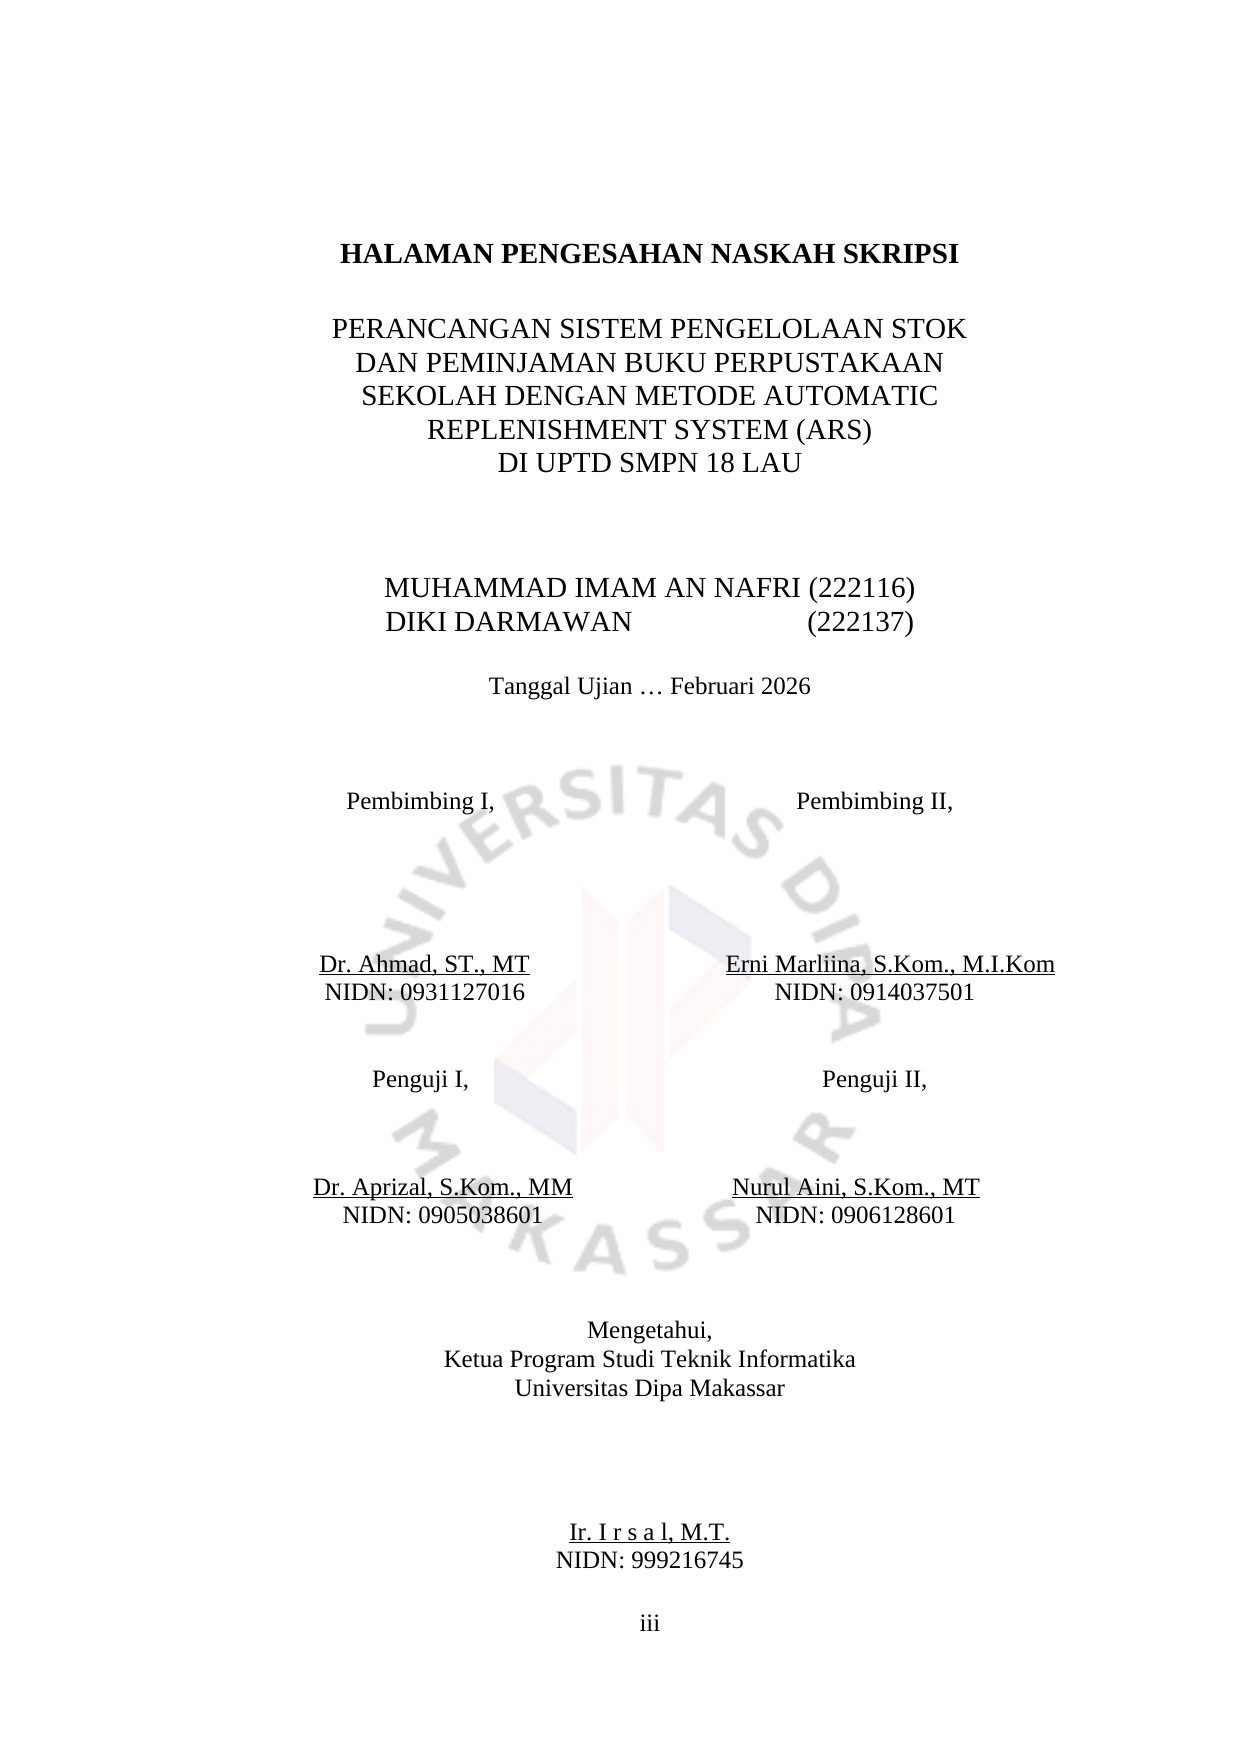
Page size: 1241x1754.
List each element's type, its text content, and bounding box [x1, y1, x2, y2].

text Tanggal Ujian … Februari 2026 [236, 671, 1063, 699]
text DIKI DARMAWAN (222137) [236, 604, 1063, 637]
text DI UPTD SMPN 18 LAU [236, 446, 1063, 479]
text DAN PEMINJAMAN BUKU PERPUSTAKAAN [236, 345, 1063, 378]
text Penguji I, Penguji II, [236, 1064, 1063, 1092]
table_cell NIDN: 0905038601 [236, 1200, 649, 1229]
text PERANCANGAN SISTEM PENGELOLAAN STOK [236, 311, 1063, 345]
text NIDN: 0931127016 NIDN: 0914037501 [236, 977, 1063, 1006]
text SEKOLAH DENGAN METODE AUTOMATIC [236, 378, 1063, 412]
table_header Dr. Aprizal, S.Kom., MM [236, 1172, 649, 1200]
text Pembimbing I, Pembimbing II, [236, 786, 1063, 814]
text HALAMAN PENGESAHAN NASKAH SKRIPSI [236, 236, 1063, 270]
text REPLENISHMENT SYSTEM (ARS) [236, 412, 1063, 446]
text MUHAMMAD IMAM AN NAFRI (222116) [236, 570, 1063, 604]
table_cell NIDN: 0906128601 [649, 1200, 1062, 1229]
text Mengetahui, [236, 1315, 1063, 1344]
text NIDN: 999216745 [236, 1545, 1063, 1574]
text Dr. Ahmad, ST., MT Erni Marliina, S.Kom., M.I.Kom [311, 949, 1063, 977]
text Ir. I r s a l, M.T. [236, 1517, 1063, 1545]
text Universitas Dipa Makassar [236, 1373, 1063, 1402]
table_header Nurul Aini, S.Kom., MT [649, 1172, 1062, 1200]
text Ketua Program Studi Teknik Informatika [236, 1344, 1063, 1373]
